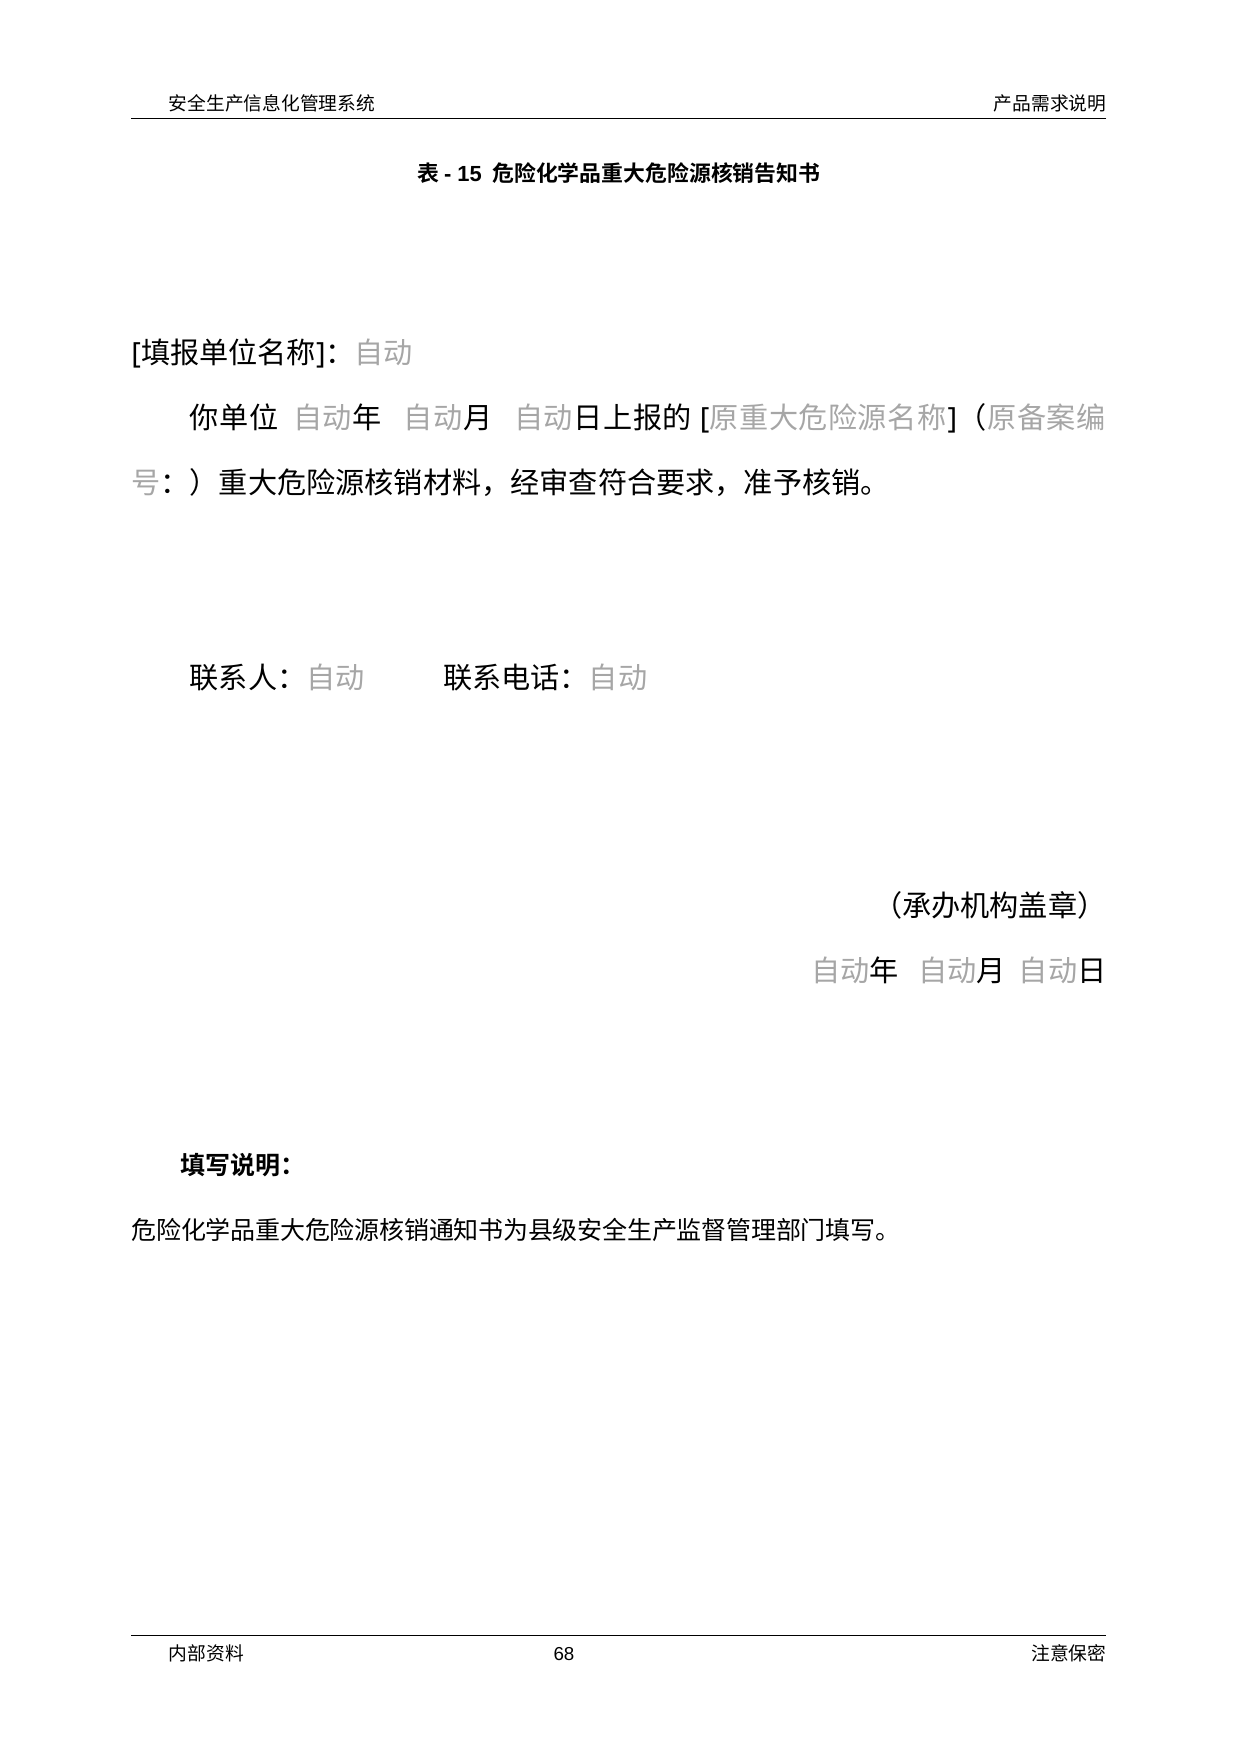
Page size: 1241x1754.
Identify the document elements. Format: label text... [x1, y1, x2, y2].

text 危险化学品重大危险源核销告知书 [131, 156, 1106, 188]
text 自动年 自动月 自动日 [131, 936, 1106, 1001]
text [填报单位名称]：自动 [131, 318, 1106, 383]
text 你单位 自动年 自动月 自动日上报的 [原重大危险源名称]（原备案编号：）重大危险源核销材料，经审查符合要求，准予核销。 [131, 383, 1106, 513]
text （承办机构盖章） [131, 871, 1106, 936]
text 联系人：自动 联系电话：自动 [131, 643, 1106, 708]
text 填写说明： [131, 1131, 1106, 1196]
text 危险化学品重大危险源核销通知书为县级安全生产监督管理部门填写。 [131, 1196, 1106, 1261]
